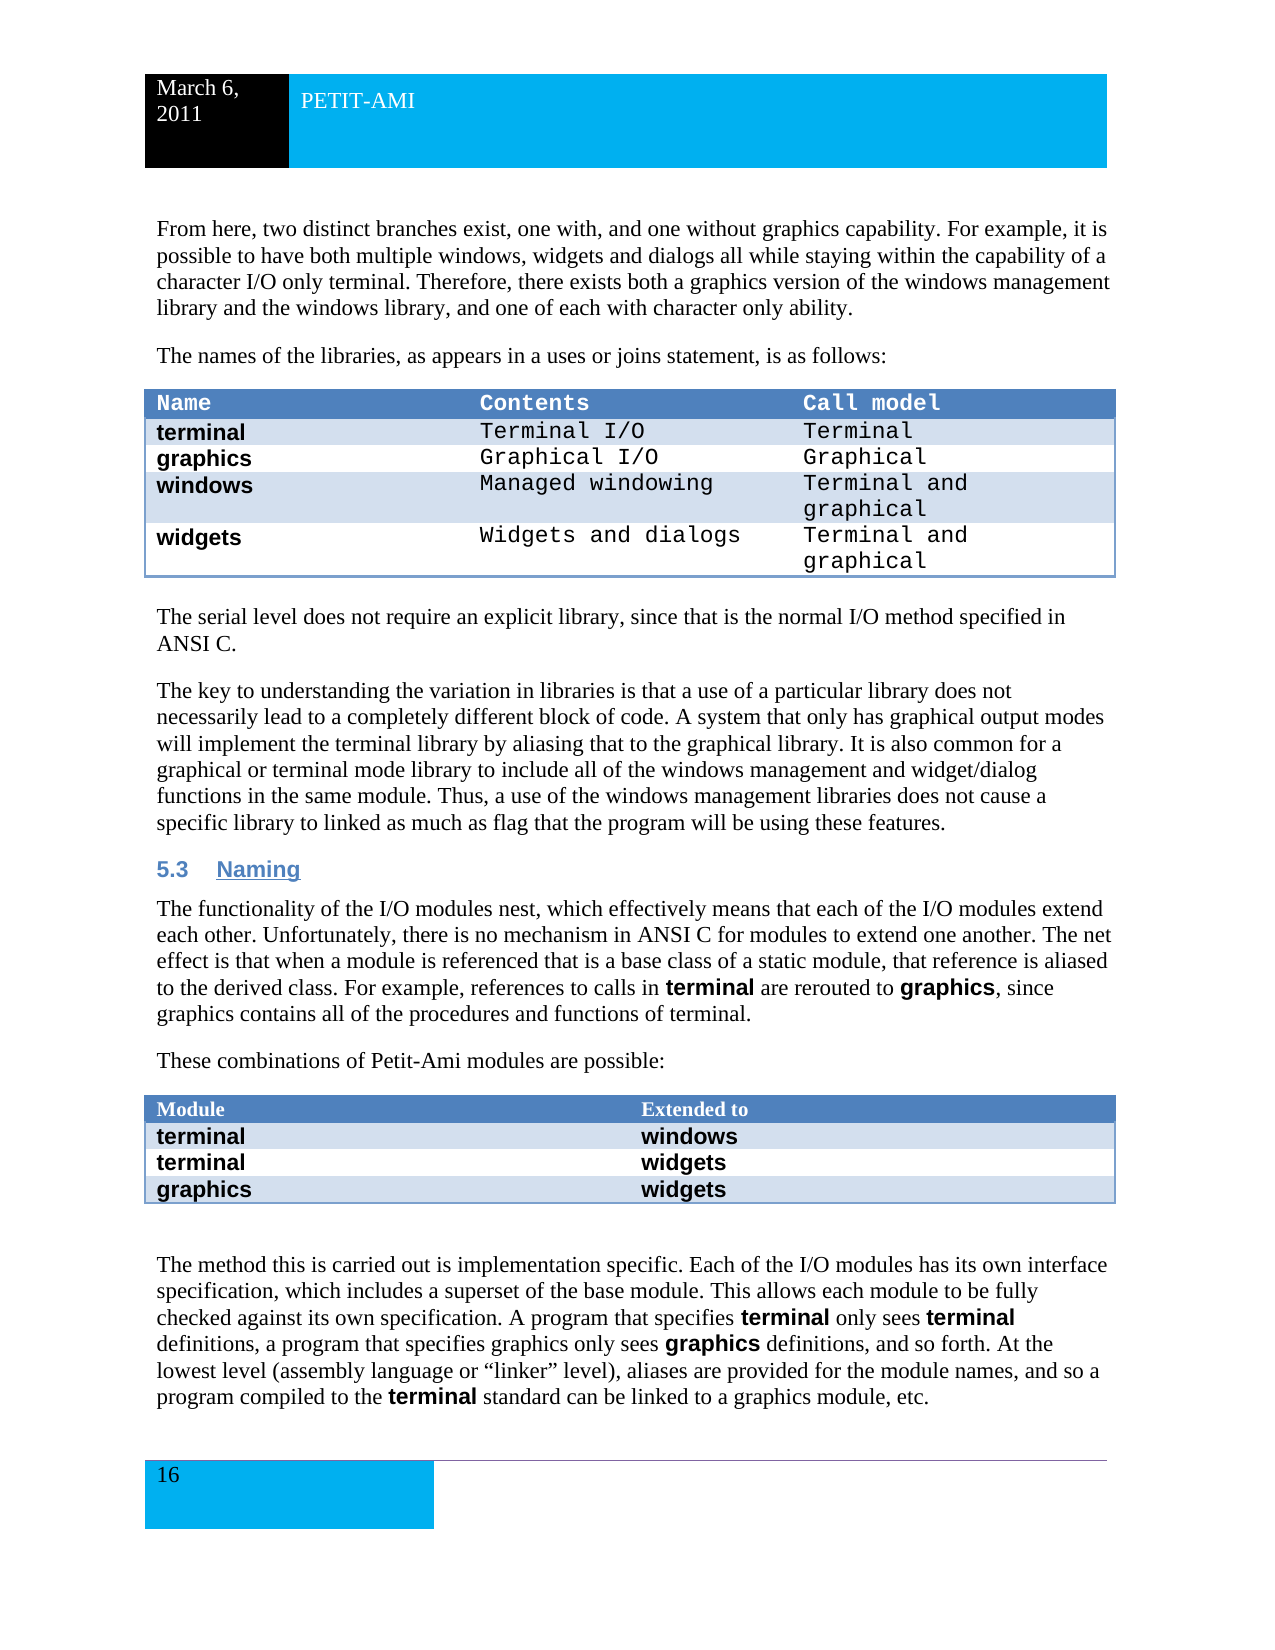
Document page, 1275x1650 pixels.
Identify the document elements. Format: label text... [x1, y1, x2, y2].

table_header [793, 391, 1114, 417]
text The names of the libraries, as appears in a uses or joins statement, is as follows: [156, 342, 1118, 368]
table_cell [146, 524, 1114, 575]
text These combinations of Petit-Ami modules are possible: [156, 1047, 1118, 1074]
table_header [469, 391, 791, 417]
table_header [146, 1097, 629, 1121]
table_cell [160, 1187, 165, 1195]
text The key to understanding the variation in libraries is that a use of a particular library does not necessarily lead to a completely different block of code. A system that only has graphical output modes will implement the terminal library by aliasing that to the graphical library. It is also common for a graphical or terminal mode library to include all of the windows management and widget/dialog functions in the same module. Thus, a use of the windows management libraries does not cause a specific library to linked as much as flag that the program will be using these features. [156, 677, 1118, 835]
text The functionality of the I/O modules nest, which effectively means that each of the I/O modules extend each other. Unfortunately, there is no mechanism in ANSI C for modules to extend one another. The net effect is that when a module is referenced that is a base class of a static module, that reference is aliased to the derived class. For example, references to calls in terminal are rerouted to graphics, since graphics contains all of the procedures and functions of terminal. [156, 895, 1118, 1027]
text From here, two distinct branches exist, one with, and one without graphics capability. For example, it is possible to have both multiple windows, widgets and dialogs all while staying within the capability of a character I/O only terminal. Therefore, there exists both a graphics version of the windows management library and the windows library, and one of each with character only ability. [156, 215, 1118, 321]
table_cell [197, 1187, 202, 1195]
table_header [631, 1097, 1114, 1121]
text The method this is carried out is implementation specific. Each of the I/O modules has its own interface specification, which includes a superset of the base module. This allows each module to be fully checked against its own specification. A program that specifies terminal only sees terminal definitions, a program that specifies graphics only sees graphics definitions, and so forth. At the lowest level (assembly language or “linker” level), aliases are provided for the module names, and so a program compiled to the terminal standard can be linked to a graphics module, etc. [156, 1251, 1118, 1410]
text The serial level does not require an explicit library, since that is the normal I/O method specified in ANSI C. [156, 603, 1118, 656]
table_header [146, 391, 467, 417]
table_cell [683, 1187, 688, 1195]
subtitle Naming [156, 856, 1118, 882]
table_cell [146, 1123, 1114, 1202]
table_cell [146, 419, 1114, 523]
